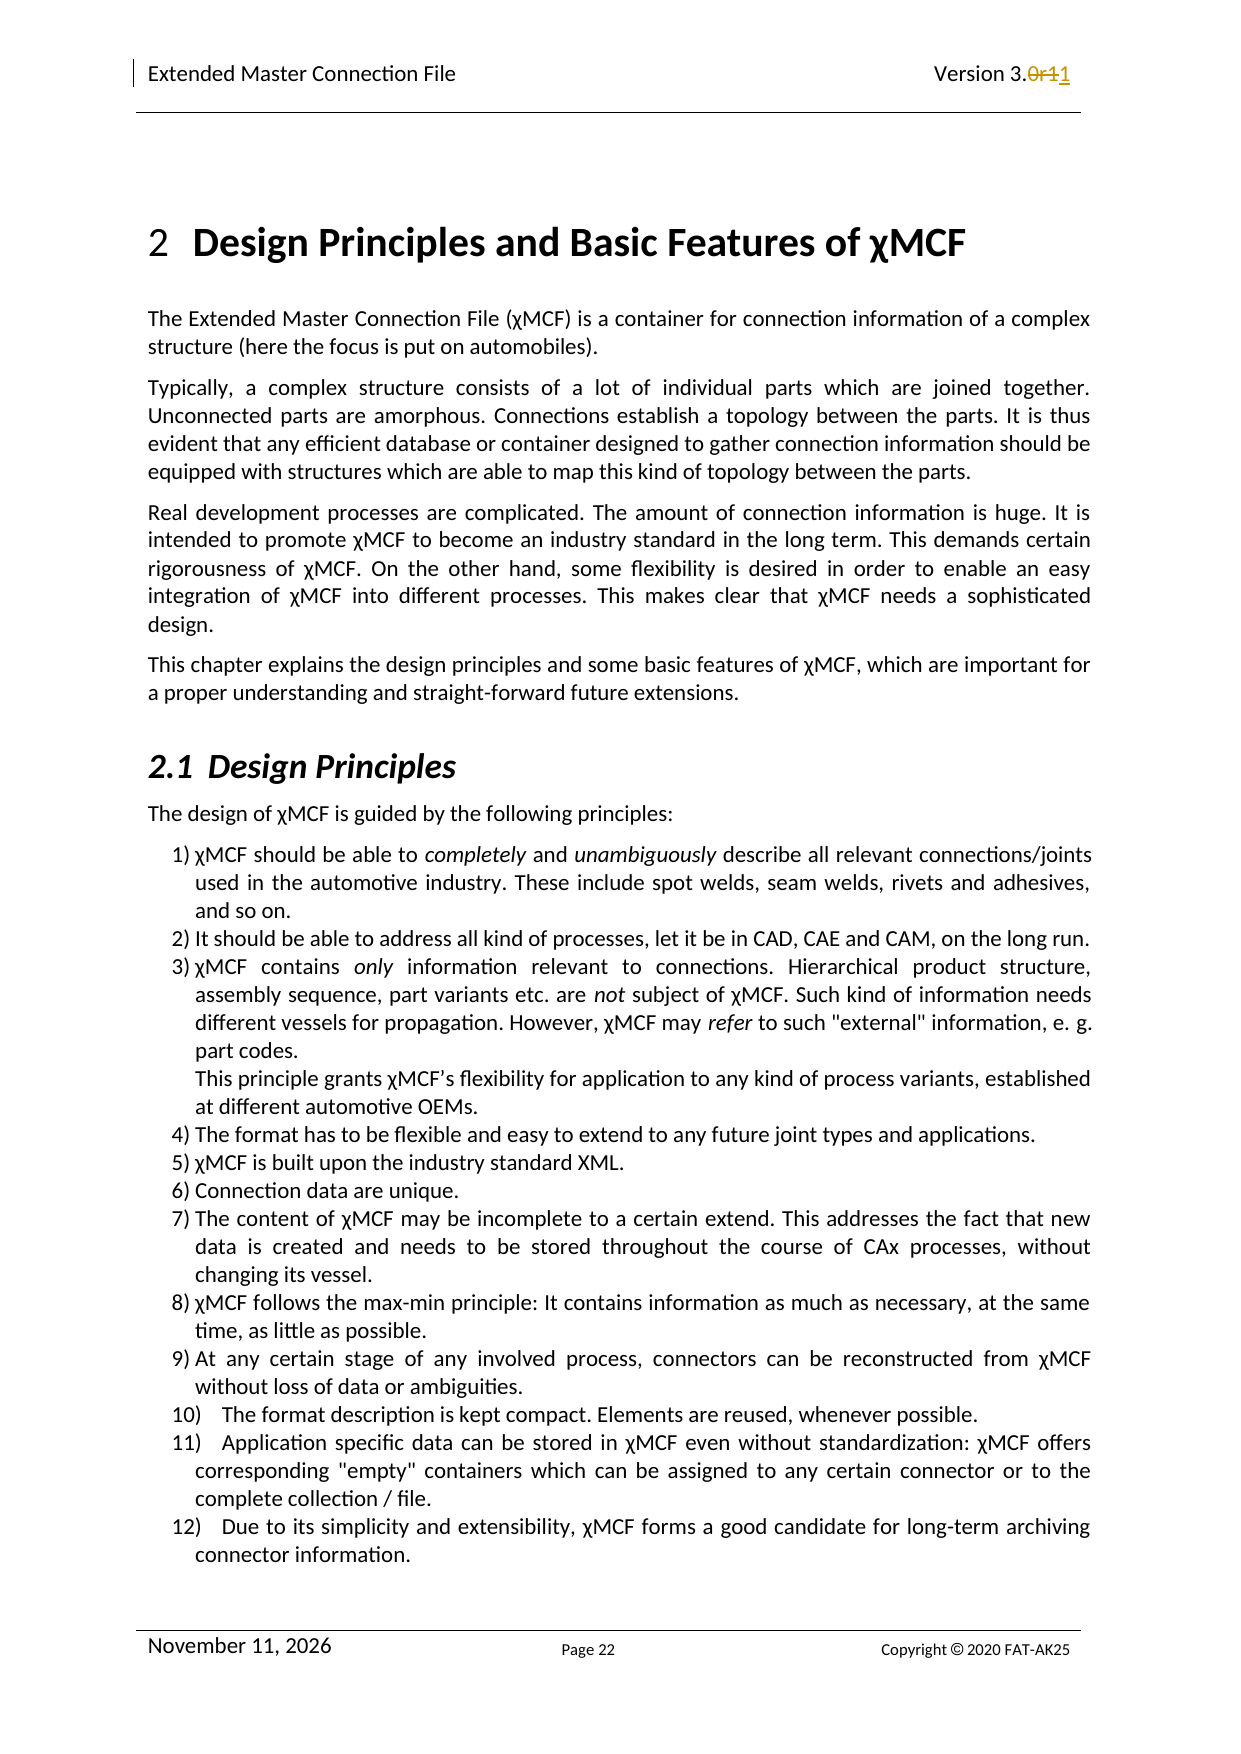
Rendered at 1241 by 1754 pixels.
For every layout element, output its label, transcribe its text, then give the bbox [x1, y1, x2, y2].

list It should be able to address all kind of processes, let it be in CAD, CAE and CAM, on the long run. [171, 924, 1092, 952]
list Due to its simplicity and extensibility, χMCF forms a good candidate for long-term archiving connector information. [171, 1512, 1092, 1568]
subtitle Design Principles and Basic Features of χMCF [148, 216, 1092, 267]
list At any certain stage of any involved process, connectors can be reconstructed from χMCF without loss of data or ambiguities. [171, 1344, 1092, 1400]
list χMCF follows the max-min principle: It contains information as much as necessary, at the same time, as little as possible. [171, 1288, 1092, 1344]
list χMCF contains only information relevant to connections. Hierarchical product structure, assembly sequence, part variants etc. are not subject of χMCF. Such kind of information needs different vessels for propagation. However, χMCF may refer to such "external" information, e. g. part codes. [171, 952, 1092, 1064]
list The format has to be flexible and easy to extend to any future joint types and applications. [171, 1120, 1092, 1148]
text The Extended Master Connection File (χMCF) is a container for connection information of a complex structure (here the focus is put on automobiles). [148, 304, 1092, 361]
list The format description is kept compact. Elements are reused, whenever possible. [171, 1400, 1092, 1428]
list The content of χMCF may be incomplete to a certain extend. This addresses the fact that new data is created and needs to be stored throughout the course of CAx processes, without changing its vessel. [171, 1204, 1092, 1288]
list This principle grants χMCF’s flexibility for application to any kind of process variants, established at different automotive OEMs. [195, 1064, 1092, 1120]
list χMCF should be able to completely and unambiguously describe all relevant connections/joints used in the automotive industry. These include spot welds, seam welds, rivets and adhesives, and so on. [171, 840, 1092, 924]
text Real development processes are complicated. The amount of connection information is huge. It is intended to promote χMCF to become an industry standard in the long term. This demands certain rigorousness of χMCF. On the other hand, some flexibility is desired in order to enable an easy integration of χMCF into different processes. This makes clear that χMCF needs a sophisticated design. [148, 498, 1092, 638]
list Application specific data can be stored in χMCF even without standardization: χMCF offers corresponding "empty" containers which can be assigned to any certain connector or to the complete collection / file. [171, 1428, 1092, 1512]
text This chapter explains the design principles and some basic features of χMCF, which are important for a proper understanding and straight-forward future extensions. [148, 650, 1092, 706]
list χMCF is built upon the industry standard XML. [171, 1148, 1092, 1176]
text Typically, a complex structure consists of a lot of individual parts which are joined together. Unconnected parts are amorphous. Connections establish a topology between the parts. It is thus evident that any efficient database or container designed to gather connection information should be equipped with structures which are able to map this kind of topology between the parts. [148, 373, 1092, 485]
text The design of χMCF is guided by the following principles: [148, 799, 1092, 827]
subtitle Design Principles [148, 744, 1092, 787]
list Connection data are unique. [171, 1176, 1092, 1204]
